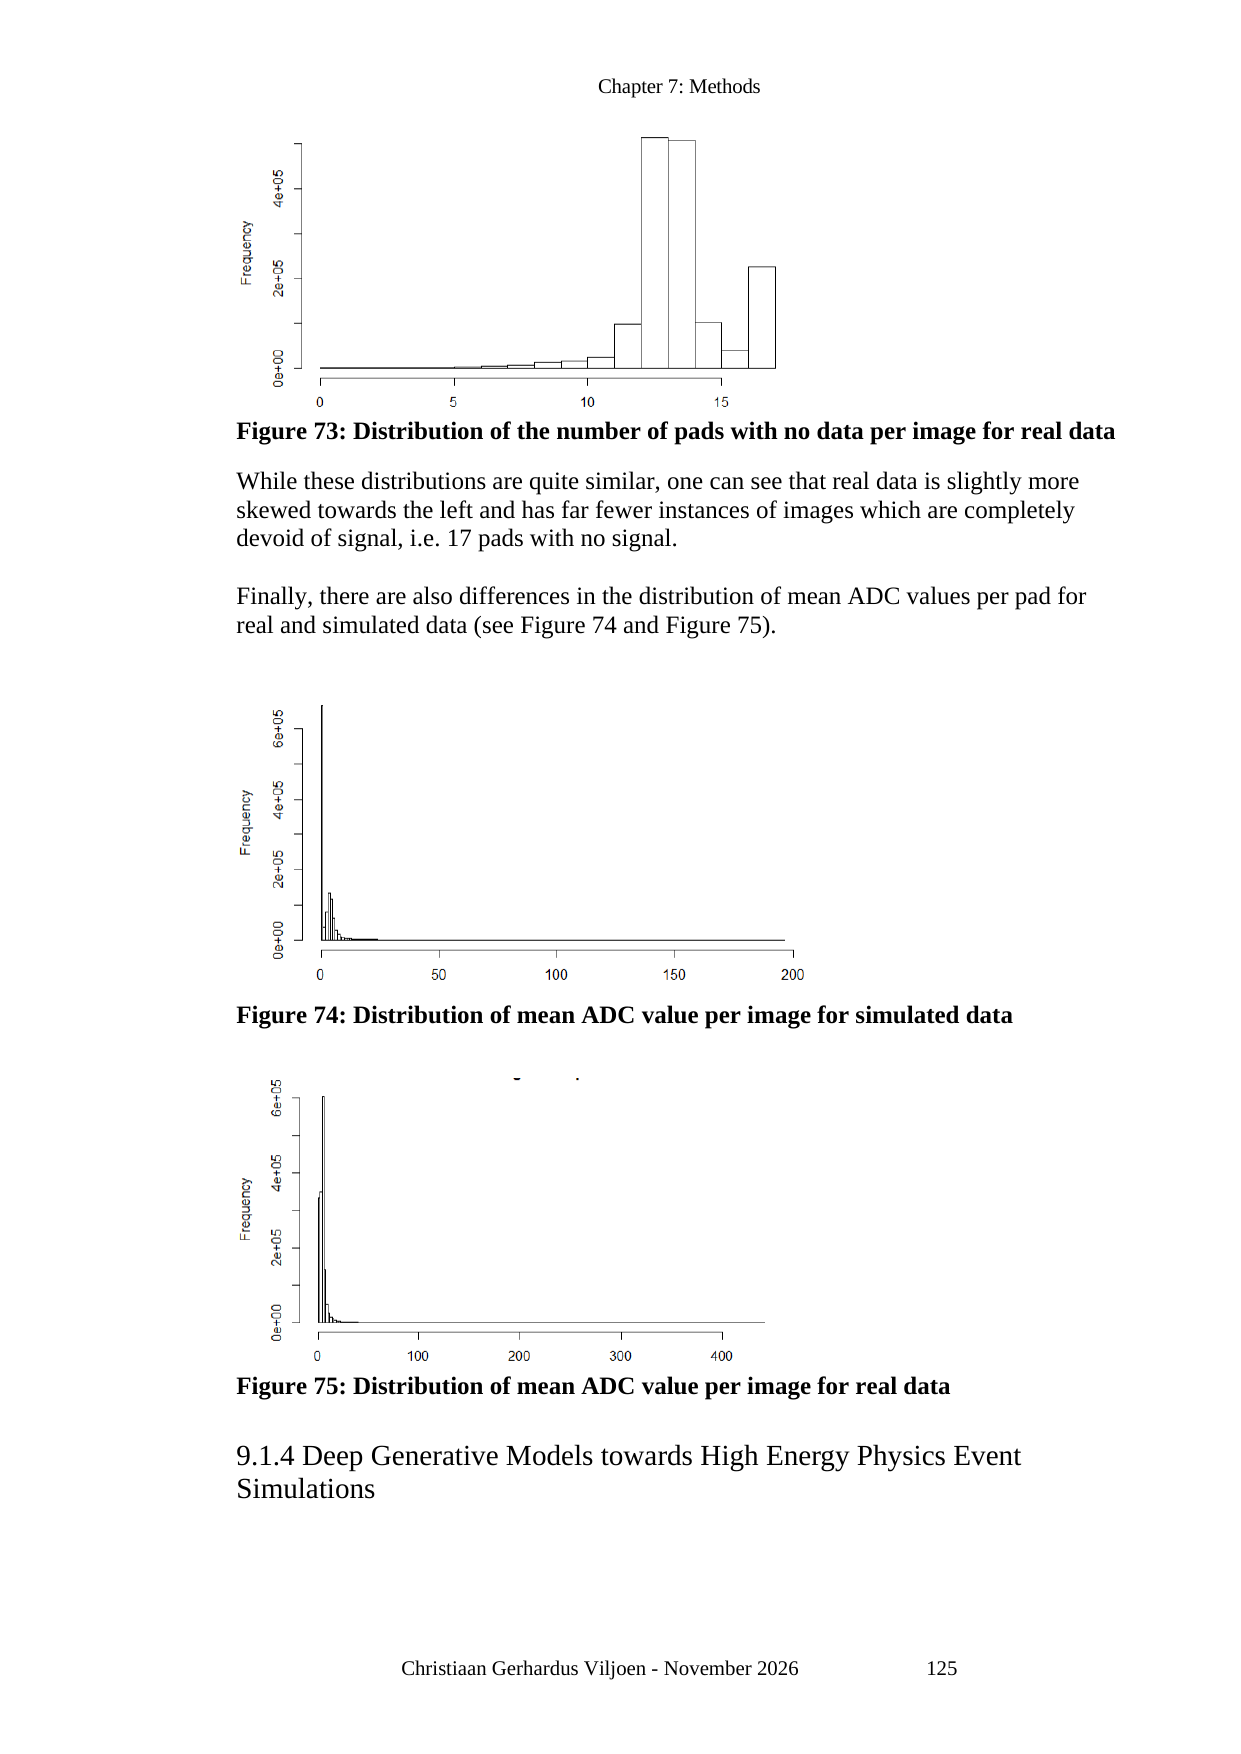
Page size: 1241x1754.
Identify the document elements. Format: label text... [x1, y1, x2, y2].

picture [236, 135, 788, 417]
text Figure 75: Distribution of mean ADC value per image for real data [236, 1371, 1122, 1400]
text While these distributions are quite similar, one can see that real data is slightly more skewed towards the left and has far fewer instances of images which are completely devoid of signal, i.e. 17 pads with no signal. [236, 466, 1122, 552]
subtitle Deep Generative Models towards High Energy Physics Event Simulations [236, 1438, 1122, 1505]
text Figure 73: Distribution of the number of pads with no data per image for real data [236, 416, 1122, 445]
picture [236, 696, 816, 1000]
text Figure 74: Distribution of mean ADC value per image for simulated data [236, 1000, 1122, 1029]
text Finally, there are also differences in the distribution of mean ADC values per pad for real and simulated data (see Figure 70 and Figure 71). [236, 581, 1122, 638]
picture [236, 1078, 773, 1372]
